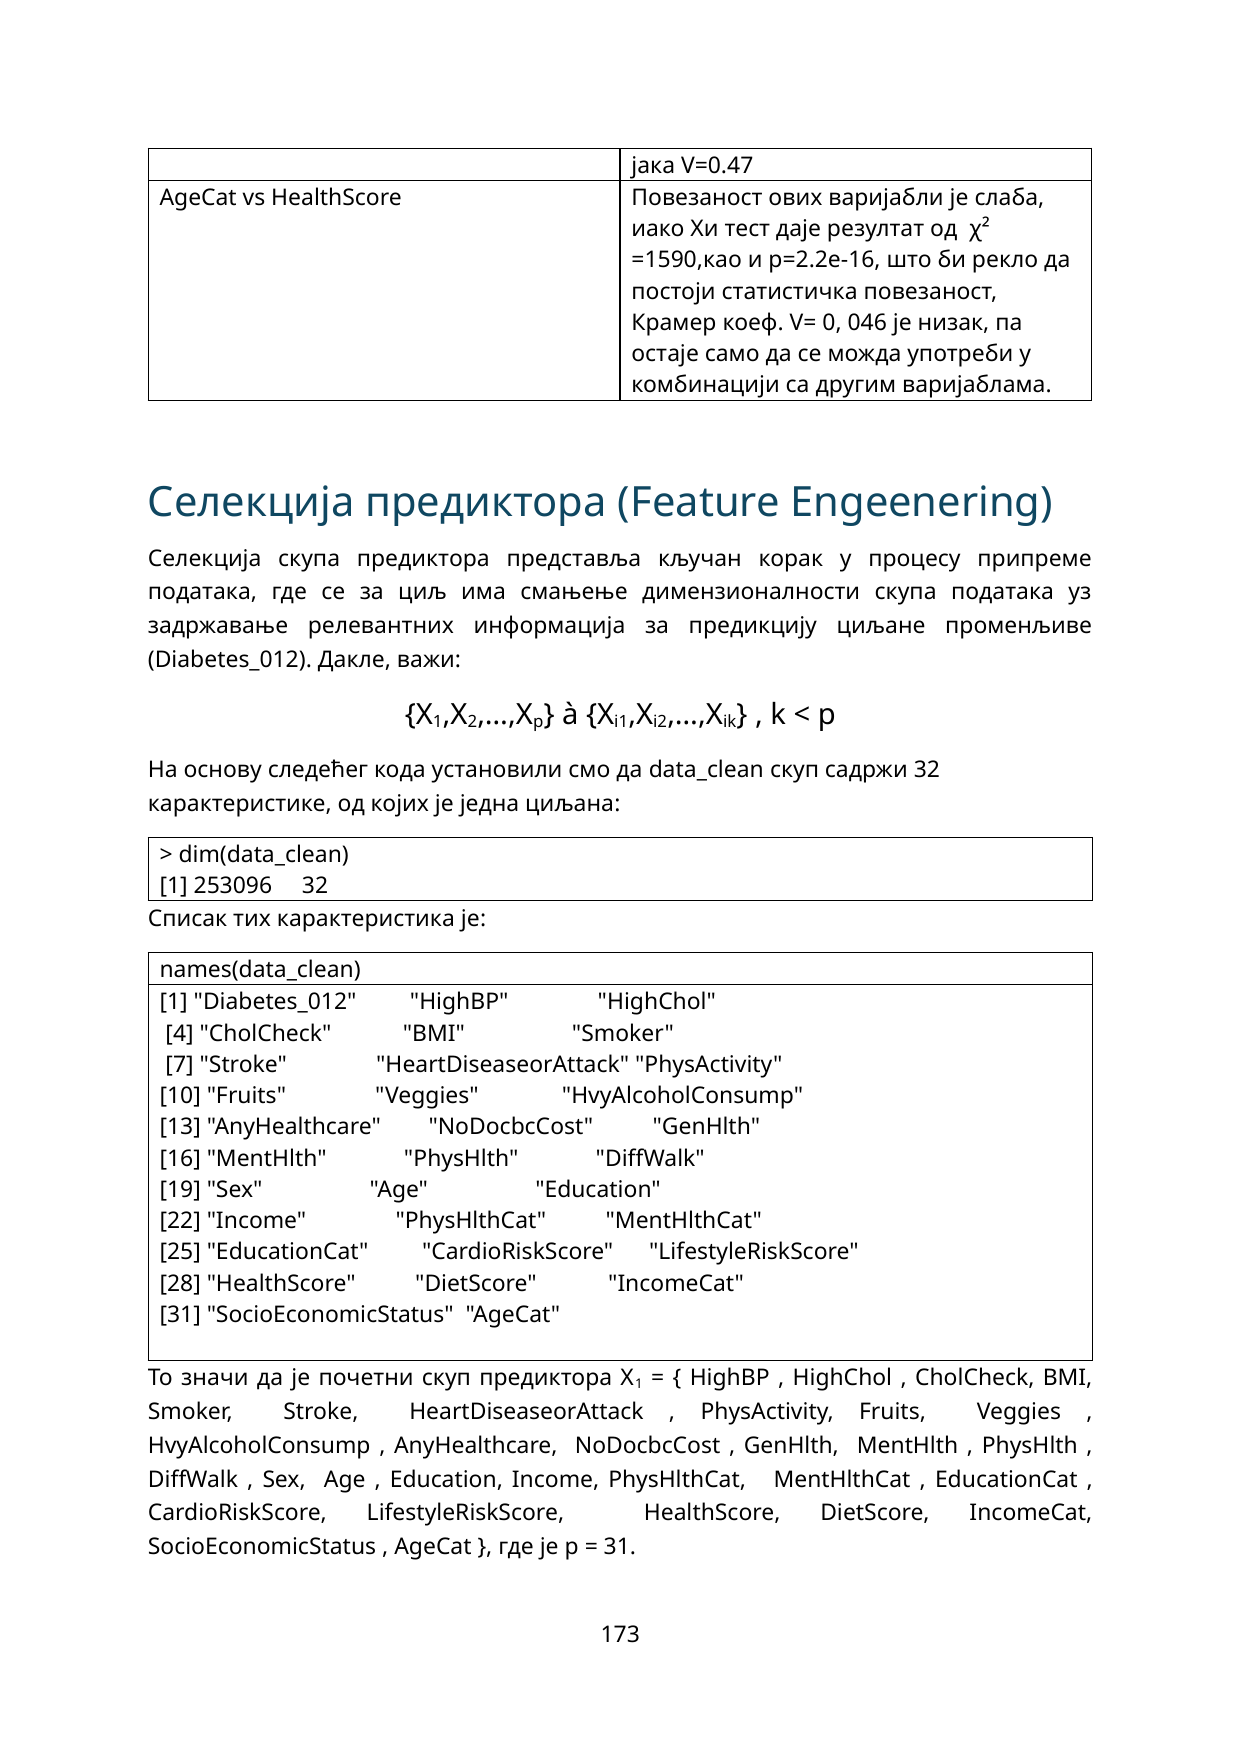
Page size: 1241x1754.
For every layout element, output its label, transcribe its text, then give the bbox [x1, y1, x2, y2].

table_header > dim(data_clean) [1] 253096 32 [149, 838, 1092, 900]
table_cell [149, 149, 619, 180]
table_cell AgeCat vs HealthScore [149, 181, 619, 400]
text {X1​,X2​,…,Xp​} à {Xi1​​,Xi2​​,…,Xik​​} , k < p [148, 693, 1093, 733]
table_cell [621, 149, 1091, 180]
text То значи да је почетни скуп предиктора X1 = { HighBP , HighChol , CholCheck, BMI, Smoker, Stroke, HeartDiseaseorAttack , PhysActivity, Fruits, Veggies , HvyAlcoholConsump , AnyHealthcare, NoDocbcCost , GenHlth, MentHlth , PhysHlth , DiffWalk , Sex, Age , Education, Income, PhysHlthCat, MentHlthCat , EducationCat , CardioRiskScore, LifestyleRiskScore, HealthScore, DietScore, IncomeCat, SocioEconomicStatus , AgeCat }, где је p = 31. [148, 1361, 1093, 1561]
table_header names(data_clean) [149, 953, 1092, 984]
text На основу следећег кода установили смо да data_clean скуп садржи 32 карактеристике, од којих је једна циљана: [148, 753, 1093, 818]
text Селекција скупа предиктора представља кључан корак у процесу припреме података, где се за циљ има смањење димензионалности скупа података уз задржавање релевантних информација за предикцију циљане променљиве (Diabetes_012). Дакле, важи: [148, 542, 1093, 674]
table_cell Повезаност ових варијабли је слаба, иако Хи тест даје резултат од χ² =1590,као и p=2.2e-16, што би рекло да постоји статистичка повезаност, Крамер коеф. V= 0, 046 је низак, па остаје само да се можда употреби у комбинацији са другим варијаблама. [621, 181, 1091, 400]
subtitle Селекција предиктора (Feature Engeenering) [148, 472, 1093, 529]
table_cell [1] "Diabetes_012" "HighBP" "HighChol" [4] "CholCheck" "BMI" "Smoker" [7] "Stroke" "HeartDiseaseorAttack" "PhysActivity" [10] "Fruits" "Veggies" "HvyAlcoholConsump" [13] "AnyHealthcare" "NoDocbcCost" "GenHlth" [16] "MentHlth" "PhysHlth" "DiffWalk" [19] "Sex" "Age" "Education" [22] "Income" "PhysHlthCat" "MentHlthCat" [25] "EducationCat" "CardioRiskScore" "LifestyleRiskScore" [28] "HealthScore" "DietScore" "IncomeCat" [31] "SocioEconomicStatus" "AgeCat" [149, 985, 1092, 1360]
text Списак тих карактеристика је: [148, 901, 1093, 933]
